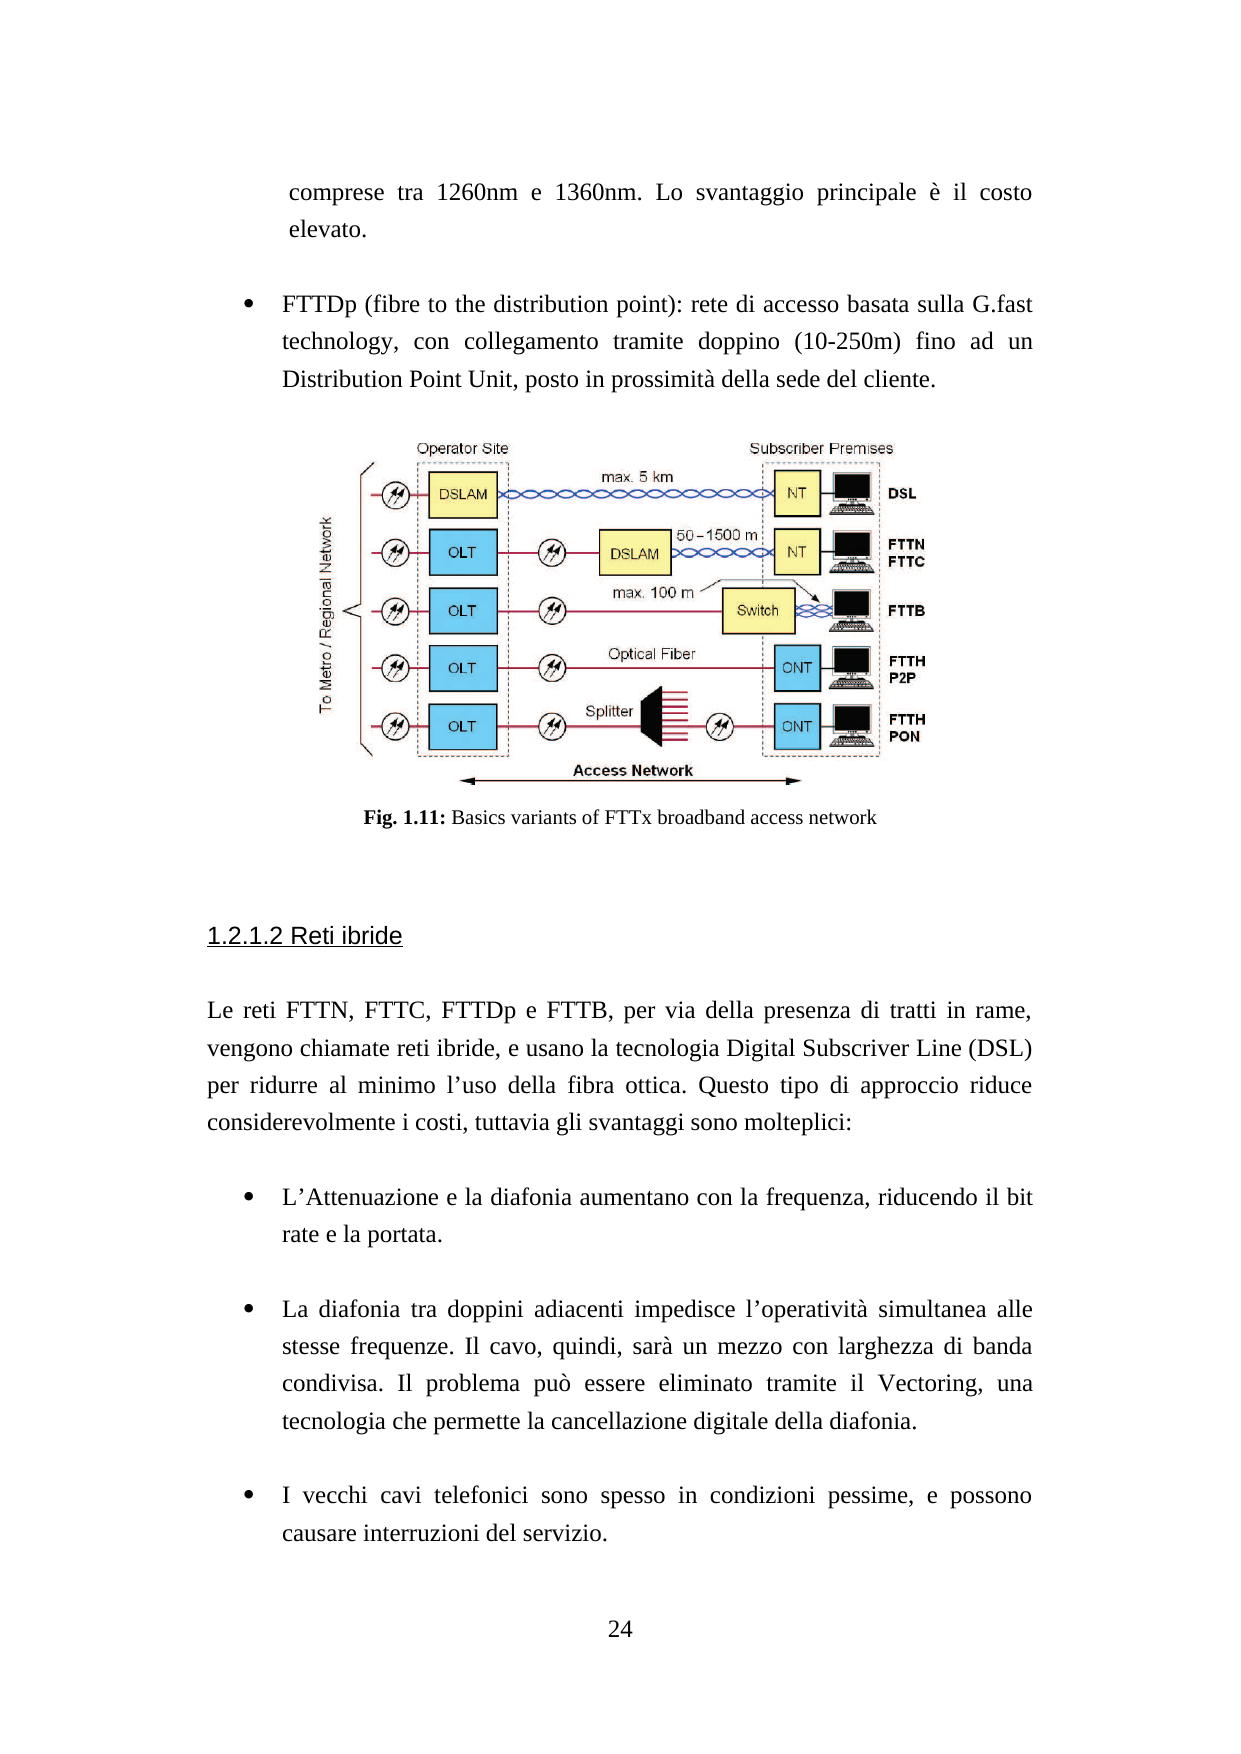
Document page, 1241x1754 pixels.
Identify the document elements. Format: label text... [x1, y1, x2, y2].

list La diafonia tra doppini adiacenti impedisce l’operatività simultanea alle stesse frequenze. Il cavo, quindi, sarà un mezzo con larghezza di banda condivisa. Il problema può essere eliminato tramite il Vectoring, una tecnologia che permette la cancellazione digitale della diafonia. [244, 1294, 1033, 1434]
text Fig. 1.11: Basics variants of FTTx broadband access network [207, 804, 1033, 829]
text 1.2.1.2 Reti ibride [207, 921, 1033, 950]
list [251, 177, 1033, 243]
list I vecchi cavi telefonici sono spesso in condizioni pessime, e possono causare interruzioni del servizio. [244, 1480, 1033, 1546]
picture [296, 435, 945, 796]
list L’Attenuazione e la diafonia aumentano con la frequenza, riducendo il bit rate e la portata. [244, 1182, 1033, 1248]
text Le reti FTTN, FTTC, FTTDp e FTTB, per via della presenza di tratti in rame, vengono chiamate reti ibride, e usano la tecnologia Digital Subscriver Line (DSL) per ridurre al minimo l’uso della fibra ottica. Questo tipo di approccio riduce considerevolmente i costi, tuttavia gli svantaggi sono molteplici: [207, 996, 1033, 1136]
list FTTDp (fibre to the distribution point): rete di accesso basata sulla G.fast technology, con collegamento tramite doppino (10-250m) fino ad un Distribution Point Unit, posto in prossimità della sede del cliente. [244, 289, 1033, 392]
